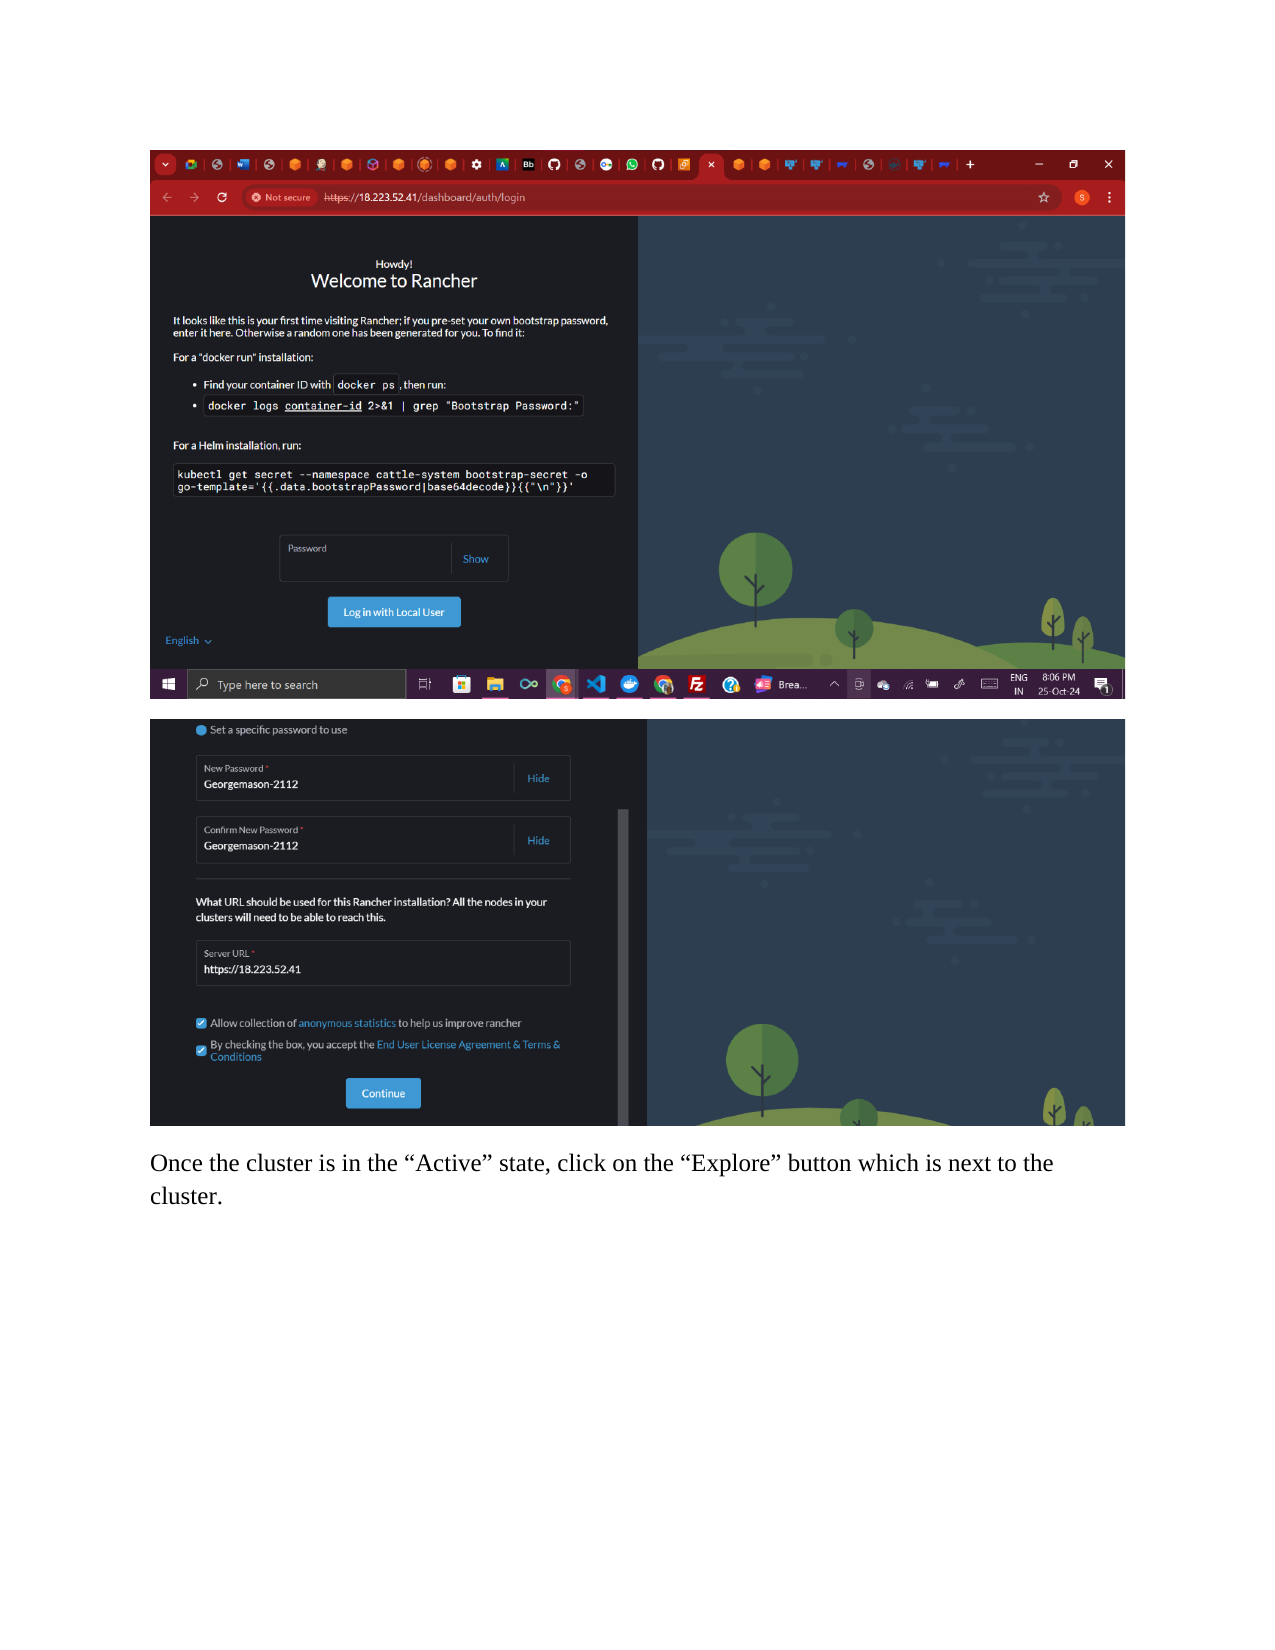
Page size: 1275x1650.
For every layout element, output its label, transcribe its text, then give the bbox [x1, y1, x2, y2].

text Once the cluster is in the “Active” state, click on the “Explore” button which is next to the cluster. [150, 1148, 1125, 1210]
